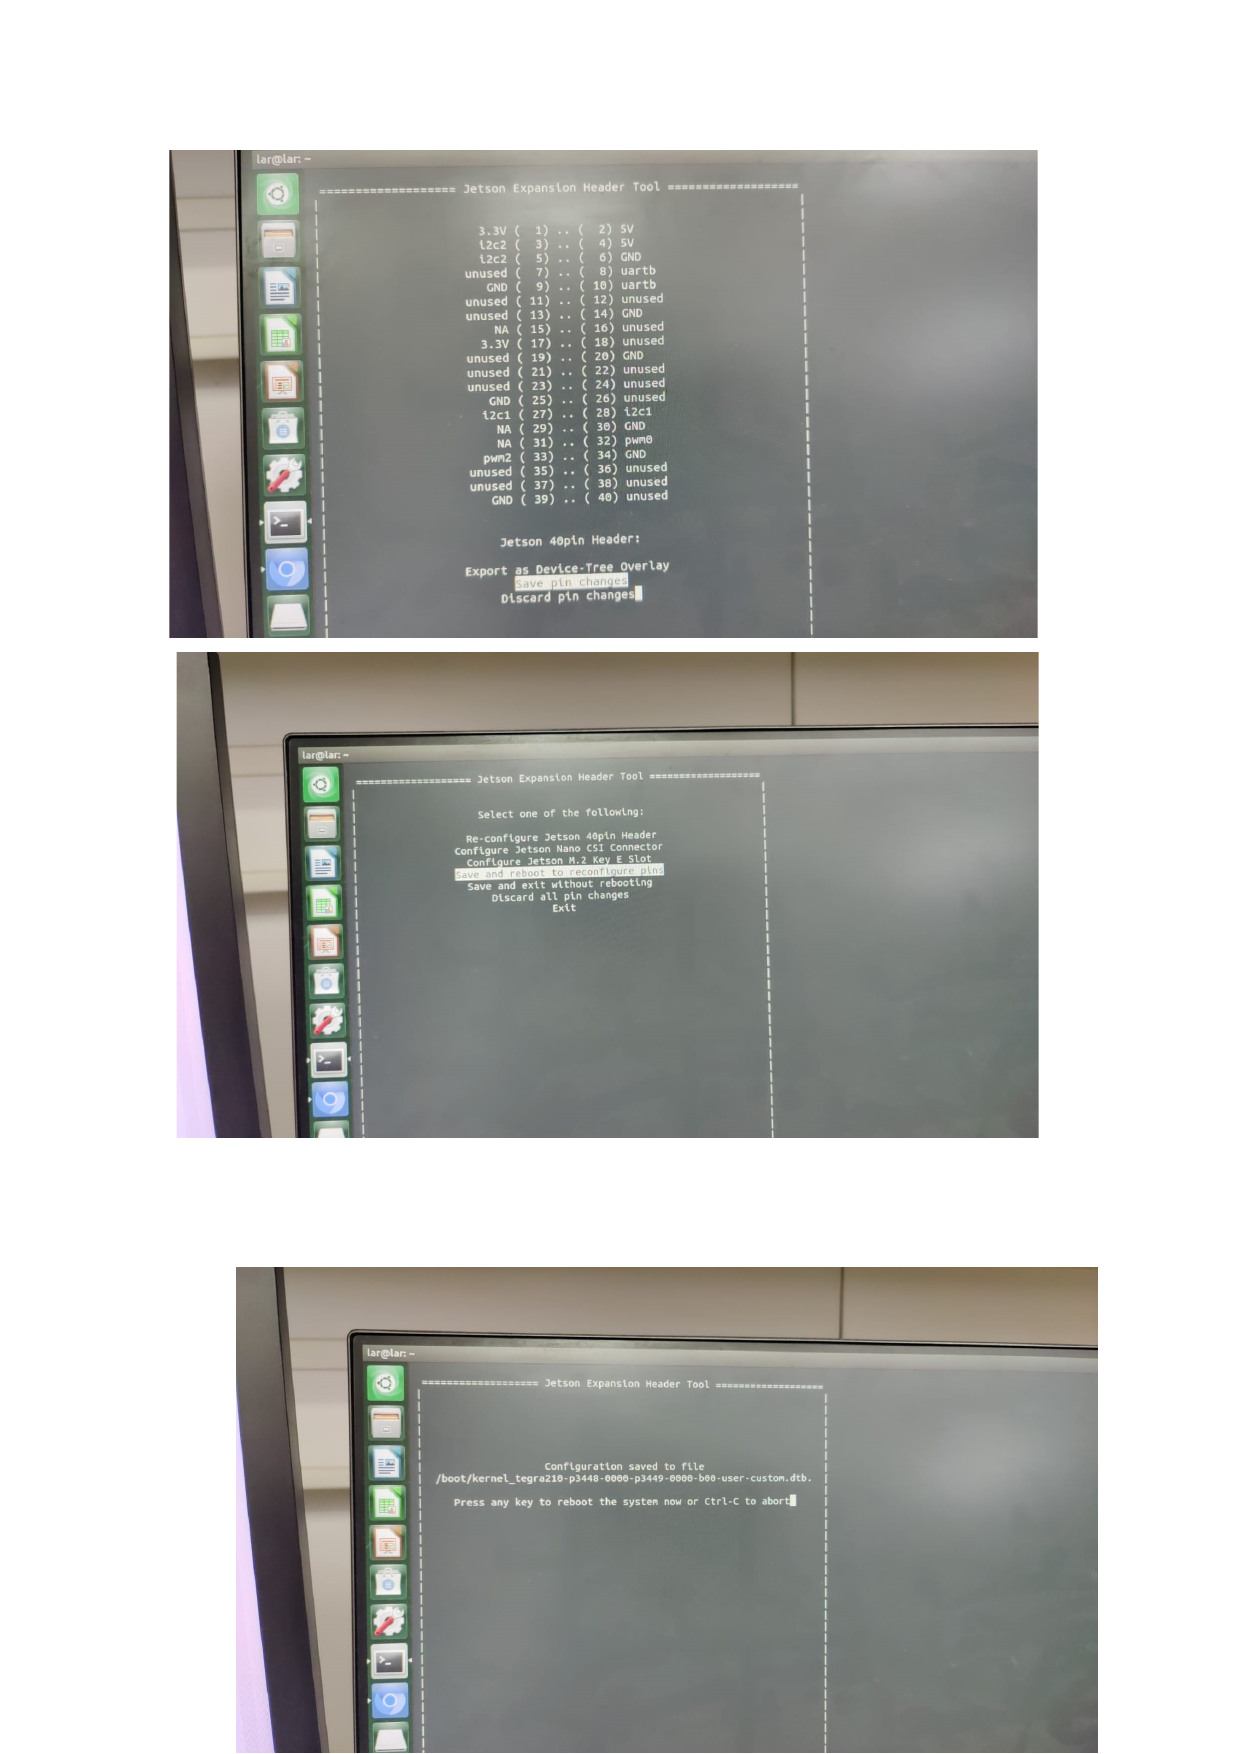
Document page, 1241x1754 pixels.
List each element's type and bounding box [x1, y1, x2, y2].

picture [235, 1267, 1098, 1752]
picture [168, 150, 1037, 637]
picture [176, 652, 1038, 1137]
